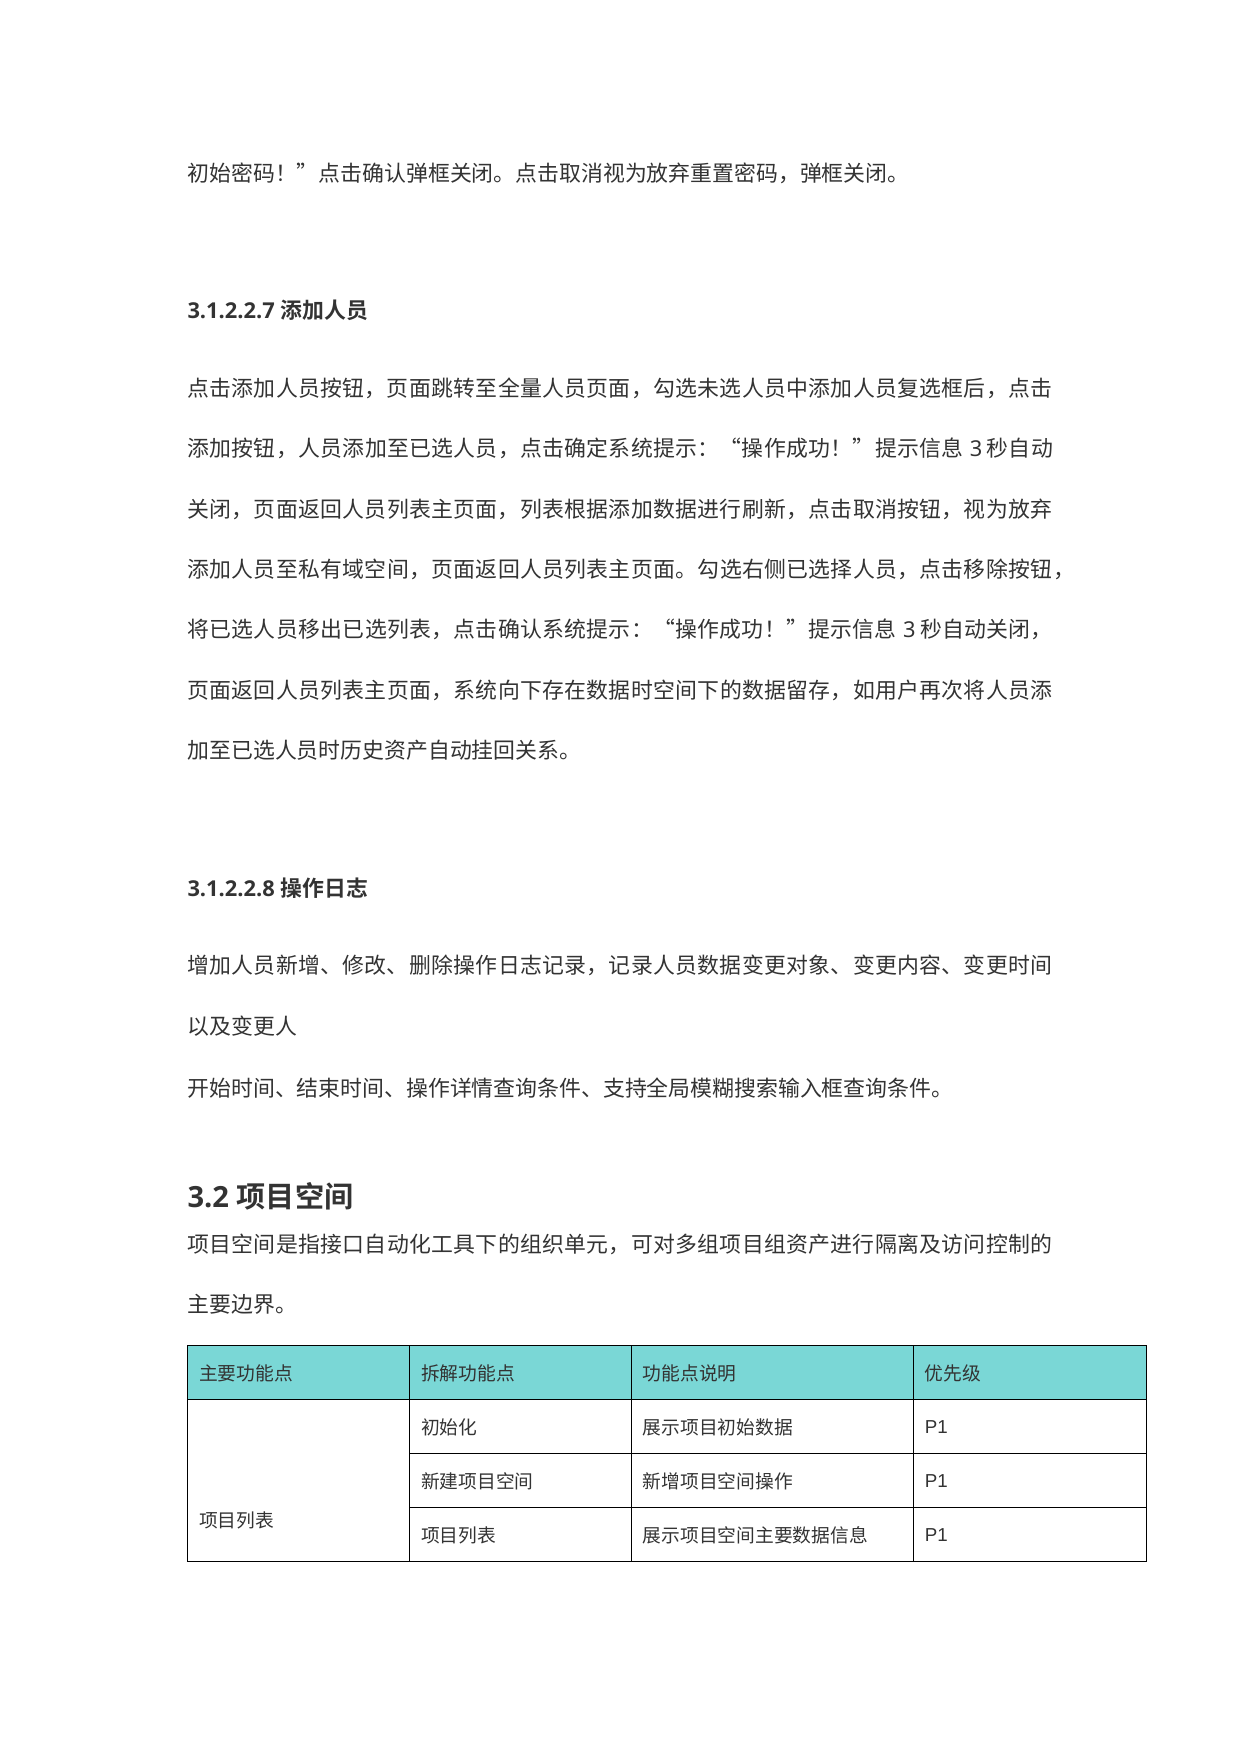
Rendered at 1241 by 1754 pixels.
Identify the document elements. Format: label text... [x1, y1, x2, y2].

subtitle 3.2 项目空间 [187, 1176, 1053, 1216]
list 项目空间是指接口自动化工具下的组织单元，可对多组项目组资产进行隔离及访问控制的主要边界。 [187, 1222, 1053, 1323]
subtitle 3.1.2.2.8 操作日志 [187, 868, 1053, 908]
table_header 优先级 [914, 1346, 1146, 1399]
table_cell 项目列表 [188, 1400, 409, 1561]
table_header 功能点说明 [632, 1346, 913, 1399]
table_cell 新增项目空间操作 [632, 1454, 913, 1507]
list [187, 151, 1053, 192]
subtitle 3.1.2.2.7 添加人员 [187, 290, 1053, 330]
table_cell 新建项目空间 [410, 1454, 631, 1507]
table_cell 初始化 [410, 1400, 631, 1453]
table_cell 展示项目初始数据 [632, 1400, 913, 1453]
list 增加人员新增、修改、删除操作日志记录，记录人员数据变更对象、变更内容、变更时间以及变更人 [187, 944, 1053, 1045]
table_cell 项目列表 [410, 1508, 631, 1561]
list 点击添加人员按钮，页面跳转至全量人员页面，勾选未选人员中添加人员复选框后，点击添加按钮，人员添加至已选人员，点击确定系统提示：“操作成功！”提示信息3秒自动关闭，页面返回人员列表主页面，列表根据添加数据进行刷新，点击取消按钮，视为放弃添加人员至私有域空间，页面返回人员列表主页面。勾选右侧已选择人员，点击移除按钮，将已选人员移出已选列表，点击确认系统提示：“操作成功！”提示信息3秒自动关闭，页面返回人员列表主页面，系统向下存在数据时空间下的数据留存，如用户再次将人员添加至已选人员时历史资产自动挂回关系。 [187, 366, 1053, 769]
table_cell 展示项目空间主要数据信息 [632, 1508, 913, 1561]
table_cell P1 [914, 1400, 1146, 1453]
table_header 拆解功能点 [410, 1346, 631, 1399]
table_cell P1 [914, 1508, 1146, 1561]
table_cell P1 [914, 1454, 1146, 1507]
list 开始时间、结束时间、操作详情查询条件、支持全局模糊搜索输入框查询条件。 [187, 1067, 1053, 1107]
table_header 主要功能点 [188, 1346, 409, 1399]
